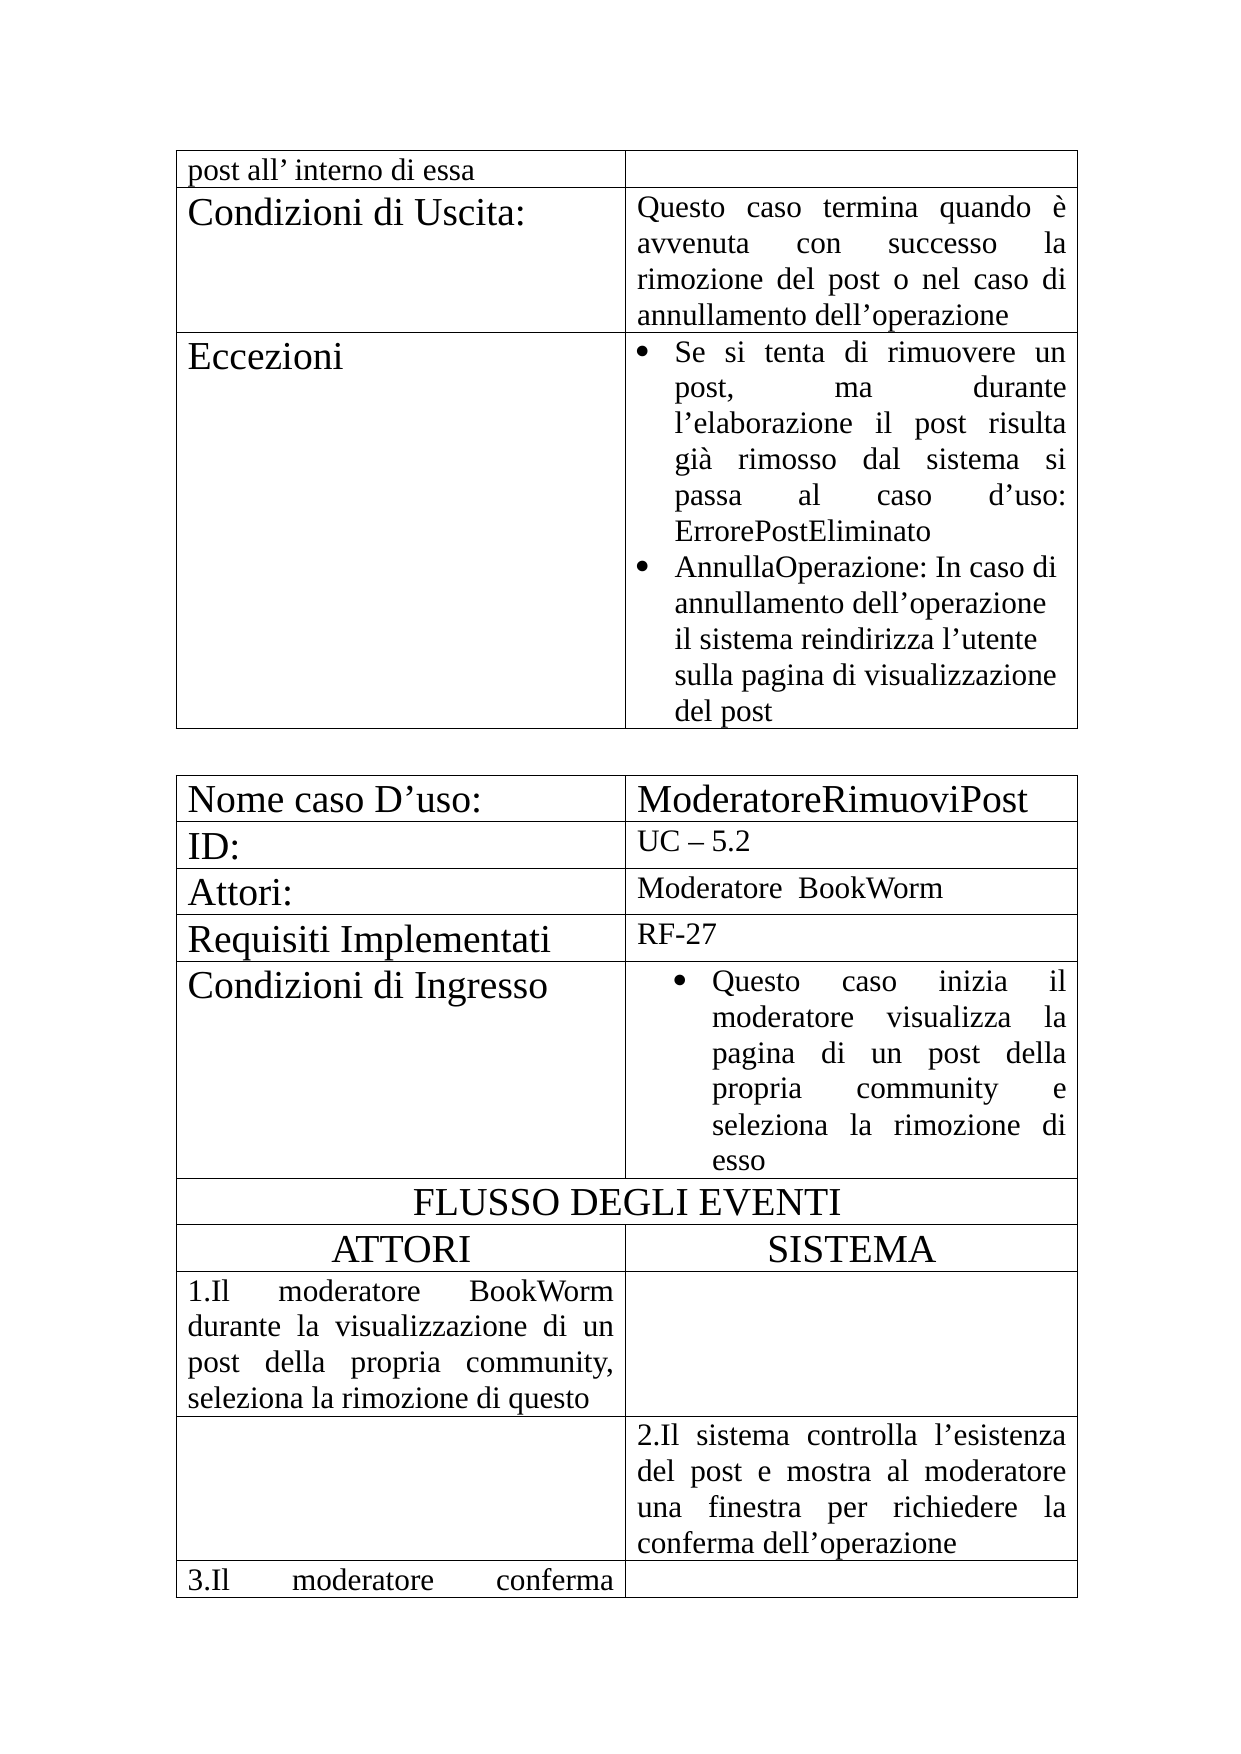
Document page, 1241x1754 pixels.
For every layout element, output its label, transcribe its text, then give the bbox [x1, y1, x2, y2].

table_cell Moderatore BookWorm [626, 869, 1077, 914]
table_cell [626, 1561, 1077, 1597]
table_cell SISTEMA [626, 1225, 1077, 1271]
table_cell RF-27 [626, 915, 1077, 961]
table_cell Eccezioni [177, 333, 625, 728]
table_cell 1.Il moderatore BookWorm durante la visualizzazione di un post della propria community, seleziona la rimozione di questo [177, 1272, 625, 1416]
table_cell Condizioni di Uscita: [177, 188, 625, 332]
table_cell ID: [177, 822, 625, 868]
table_header Nome caso D’uso: [177, 776, 625, 821]
table_cell FLUSSO DEGLI EVENTI [177, 1179, 1077, 1224]
table_cell UC – 5.2 [626, 822, 1077, 868]
table_cell Requisiti Implementati [177, 915, 625, 961]
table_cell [177, 1561, 625, 1597]
table_cell Condizioni di Ingresso [177, 962, 625, 1178]
table_cell [626, 151, 1077, 187]
table_cell 2.Il sistema controlla l’esistenza del post e mostra al moderatore una finestra per richiedere la conferma dell’operazione [626, 1417, 1077, 1560]
table_cell Questo caso termina quando è avvenuta con successo la rimozione del post o nel caso di annullamento dell’operazione [626, 188, 1077, 332]
table_cell [177, 1417, 625, 1560]
table_cell [626, 1272, 1077, 1416]
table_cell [177, 151, 625, 187]
table_cell Se si tenta di rimuovere un post, ma durante l’elaborazione il post risulta già rimosso dal sistema si passa al caso d’uso: ErrorePostEliminato AnnullaOperazione: In caso di annullamento dell’operazione il sistema reindirizza l’utente sulla pagina di visualizzazione del post [626, 333, 1077, 728]
table_cell Attori: [177, 869, 625, 914]
table_cell Questo caso inizia il moderatore visualizza la pagina di un post della propria community e seleziona la rimozione di esso [626, 962, 1077, 1178]
table_cell ATTORI [177, 1225, 625, 1271]
table_header ModeratoreRimuoviPost [626, 776, 1077, 821]
